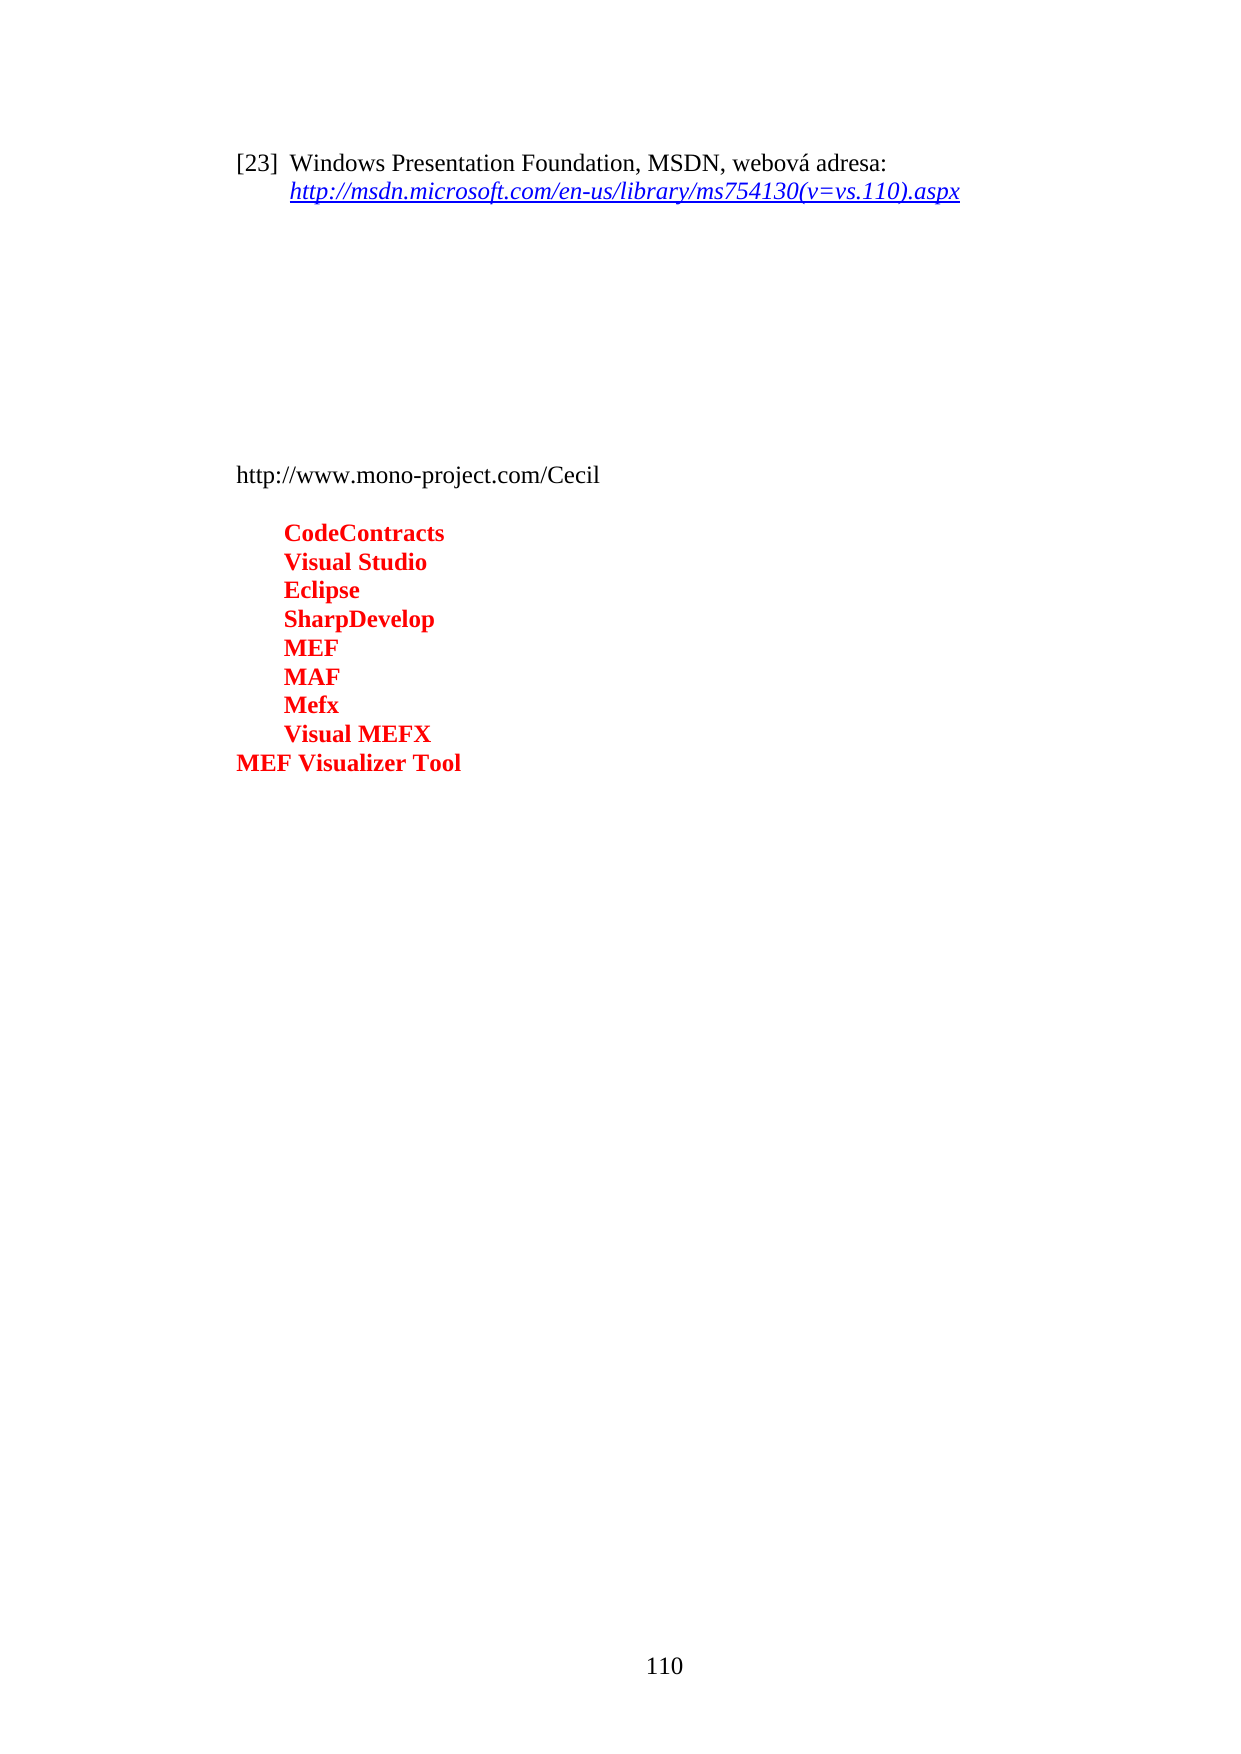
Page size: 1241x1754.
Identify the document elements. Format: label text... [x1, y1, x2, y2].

text MEF Visualizer Tool [236, 748, 1092, 777]
text Visual MEFX [236, 719, 1092, 748]
text SharpDevelop [236, 604, 1092, 633]
text Mefx [236, 691, 1092, 719]
text http://www.mono-project.com/Cecil [236, 461, 1092, 489]
text MEF [236, 633, 1092, 662]
text Windows Presentation Foundation, MSDN, webová adresa: [236, 148, 1092, 176]
text http://msdn.microsoft.com/en-us/library/ms754130(v=vs.110).aspx [289, 176, 1092, 205]
text Eclipse [236, 576, 1092, 604]
text CodeContracts [236, 518, 1092, 547]
text MAF [236, 662, 1092, 691]
text Visual Studio [236, 547, 1092, 576]
